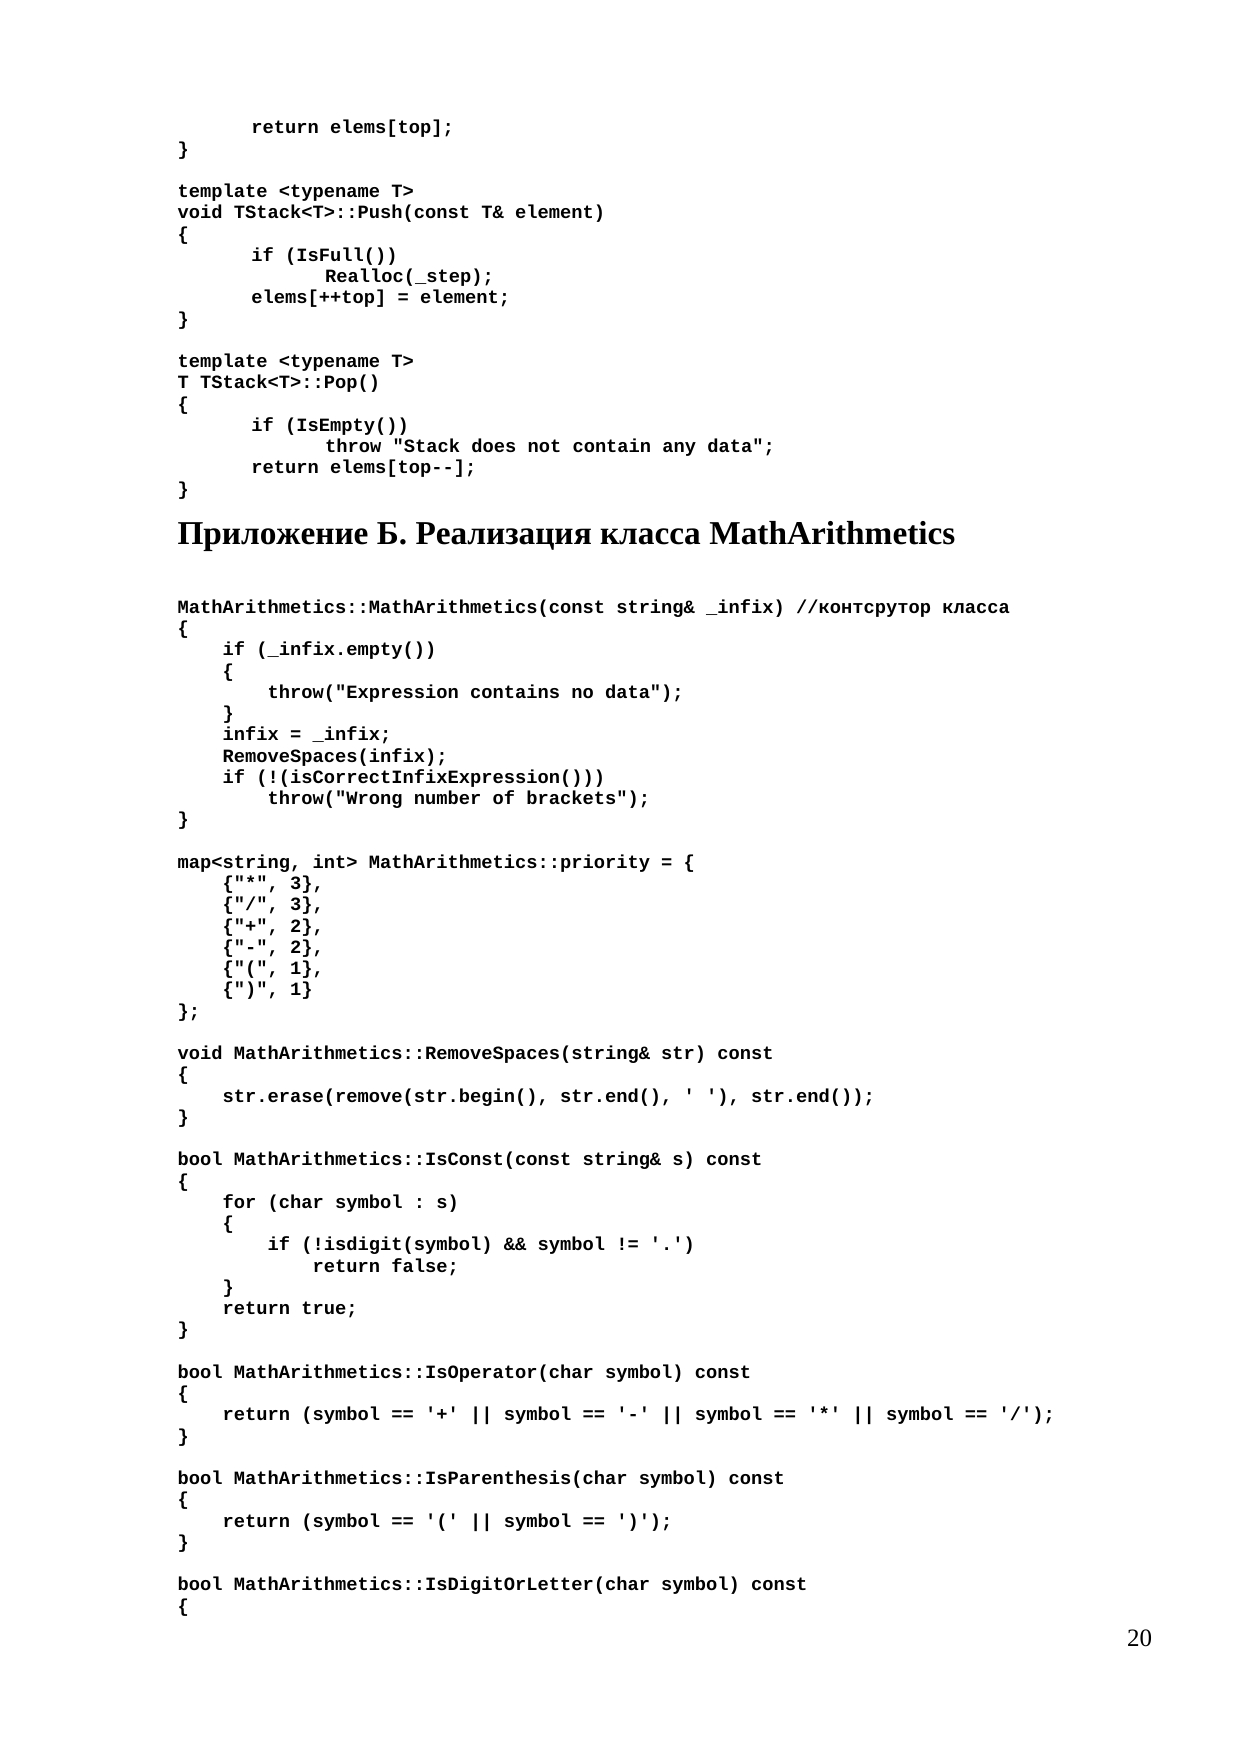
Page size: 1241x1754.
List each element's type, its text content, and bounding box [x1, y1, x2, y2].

text } [177, 1533, 1152, 1554]
text } [177, 1320, 1152, 1341]
text throw("Expression contains no data"); [177, 683, 1152, 704]
text {"(", 1}, [177, 959, 1152, 980]
text RemoveSpaces(infix); [177, 746, 1152, 768]
text } [177, 139, 1152, 161]
text if (!isdigit(symbol) && symbol != '.') [177, 1235, 1152, 1256]
text { [177, 224, 1152, 246]
text if (IsFull()) [177, 246, 1152, 267]
text {"*", 3}, [177, 874, 1152, 895]
text throw("Wrong number of brackets"); [177, 789, 1152, 810]
text if (IsEmpty()) [177, 416, 1152, 437]
text map<string, int> MathArithmetics::priority = { [177, 853, 1152, 874]
text return (symbol == '+' || symbol == '-' || symbol == '*' || symbol == '/'); [177, 1405, 1152, 1426]
subtitle Приложение Б. Реализация класса MathArithmetics [177, 513, 1152, 551]
text return elems[top]; [177, 118, 1152, 139]
text { [177, 661, 1152, 683]
text elems[++top] = element; [177, 288, 1152, 309]
text return (symbol == '(' || symbol == ')'); [177, 1511, 1152, 1533]
text void MathArithmetics::RemoveSpaces(string& str) const [177, 1044, 1152, 1065]
text { [177, 1596, 1152, 1618]
text return elems[top--]; [177, 458, 1152, 479]
text return true; [177, 1299, 1152, 1320]
text } [177, 309, 1152, 331]
text infix = _infix; [177, 725, 1152, 746]
text MathArithmetics::MathArithmetics(const string& _infix) //контсрутор класса [177, 598, 1152, 619]
text template <typename T> [177, 352, 1152, 373]
text Realloc(_step); [177, 267, 1152, 288]
text } [177, 1278, 1152, 1299]
text if (_infix.empty()) [177, 640, 1152, 661]
text } [177, 704, 1152, 725]
text } [177, 479, 1152, 501]
text { [177, 394, 1152, 416]
text return false; [177, 1256, 1152, 1278]
text void TStack<T>::Push(const T& element) [177, 203, 1152, 224]
text { [177, 1490, 1152, 1511]
text {"+", 2}, [177, 916, 1152, 938]
text T TStack<T>::Pop() [177, 373, 1152, 394]
text { [177, 1065, 1152, 1086]
text } [177, 810, 1152, 831]
text for (char symbol : s) [177, 1193, 1152, 1214]
text {")", 1} [177, 980, 1152, 1001]
text { [177, 1171, 1152, 1193]
text { [177, 1384, 1152, 1405]
text bool MathArithmetics::IsParenthesis(char symbol) const [177, 1469, 1152, 1490]
text if (!(isCorrectInfixExpression())) [177, 768, 1152, 789]
text bool MathArithmetics::IsConst(const string& s) const [177, 1150, 1152, 1171]
text bool MathArithmetics::IsOperator(char symbol) const [177, 1363, 1152, 1384]
text { [177, 619, 1152, 640]
text bool MathArithmetics::IsDigitOrLetter(char symbol) const [177, 1575, 1152, 1596]
text { [177, 1214, 1152, 1235]
text template <typename T> [177, 182, 1152, 203]
text str.erase(remove(str.begin(), str.end(), ' '), str.end()); [177, 1086, 1152, 1108]
text } [177, 1426, 1152, 1448]
text throw "Stack does not contain any data"; [177, 437, 1152, 458]
text } [177, 1108, 1152, 1129]
text }; [177, 1001, 1152, 1023]
text {"/", 3}, [177, 895, 1152, 916]
text {"-", 2}, [177, 938, 1152, 959]
